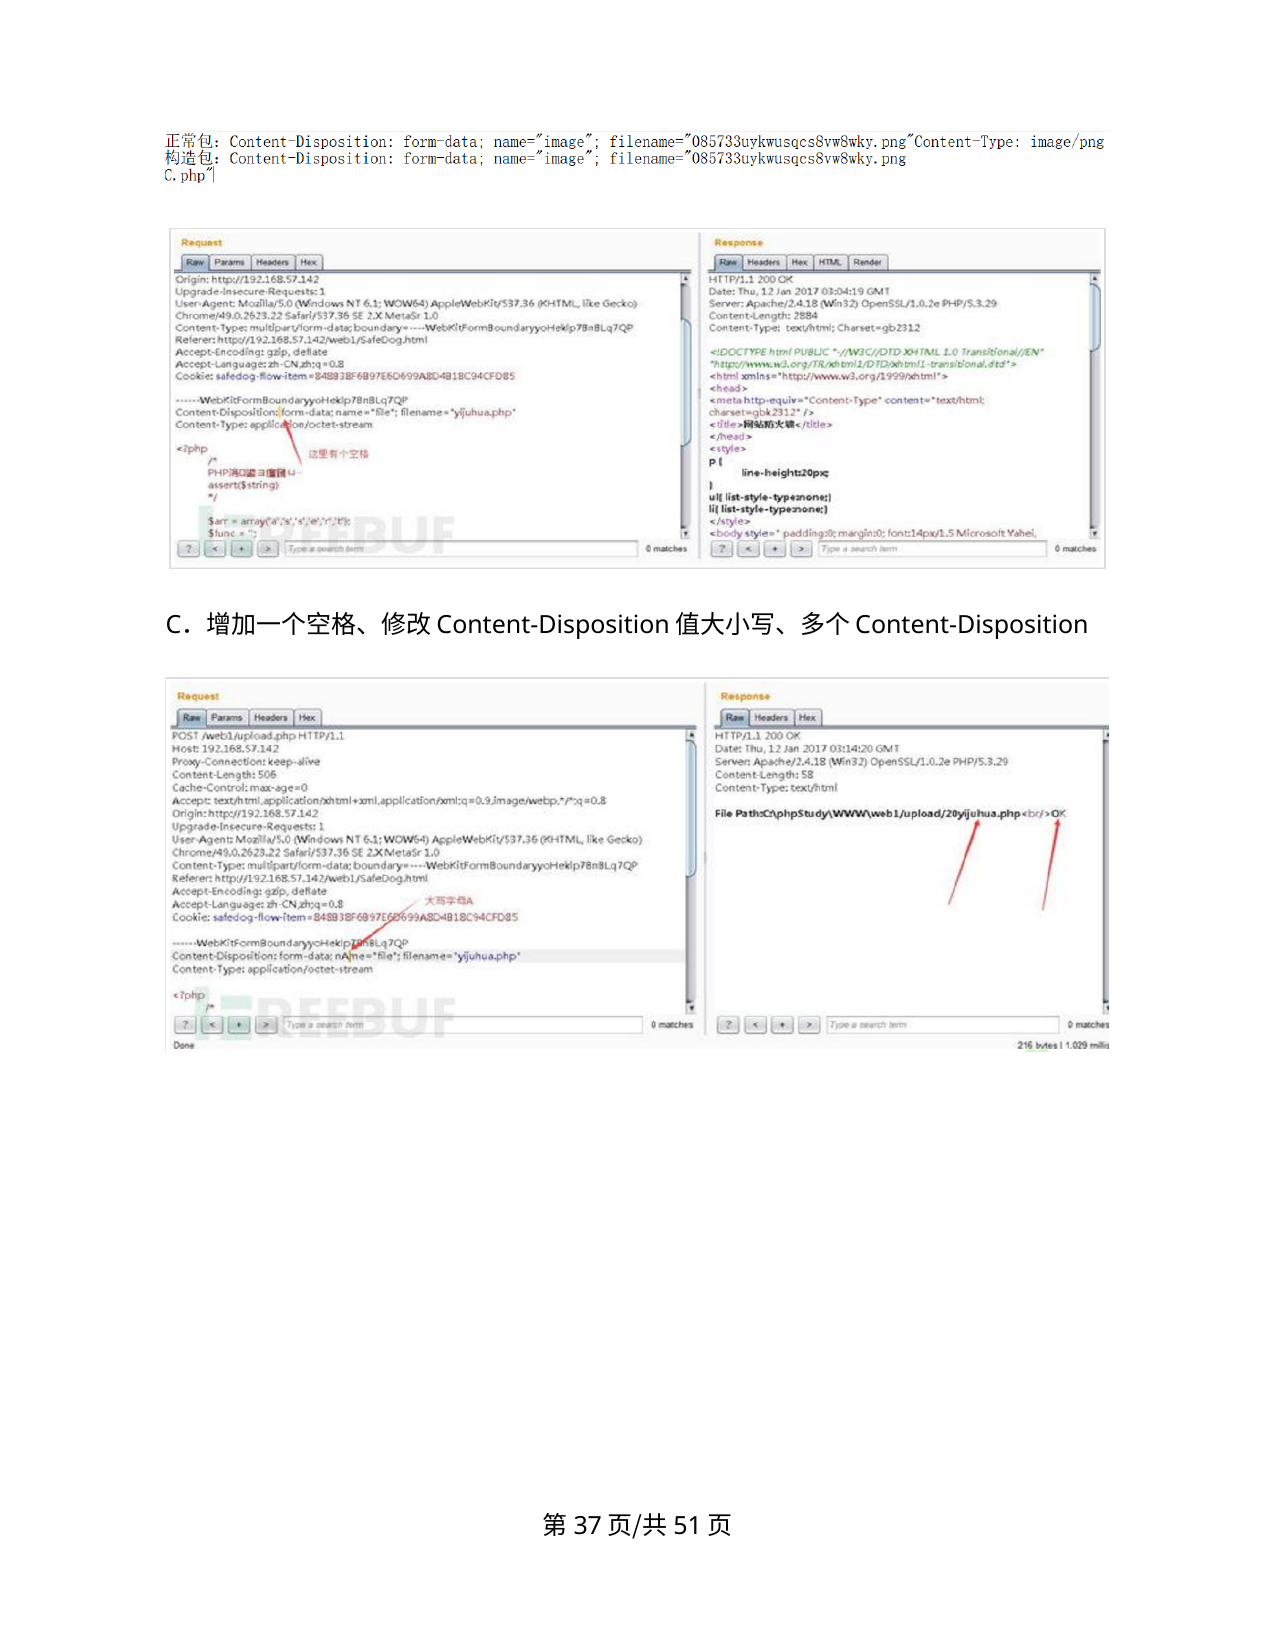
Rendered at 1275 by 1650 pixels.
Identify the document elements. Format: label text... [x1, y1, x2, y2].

picture [165, 225, 1110, 571]
picture [165, 130, 1110, 192]
text C．增加一个空格、修改Content-Disposition值大小写、多个Content-Disposition [165, 604, 1109, 641]
picture [165, 675, 1110, 1052]
